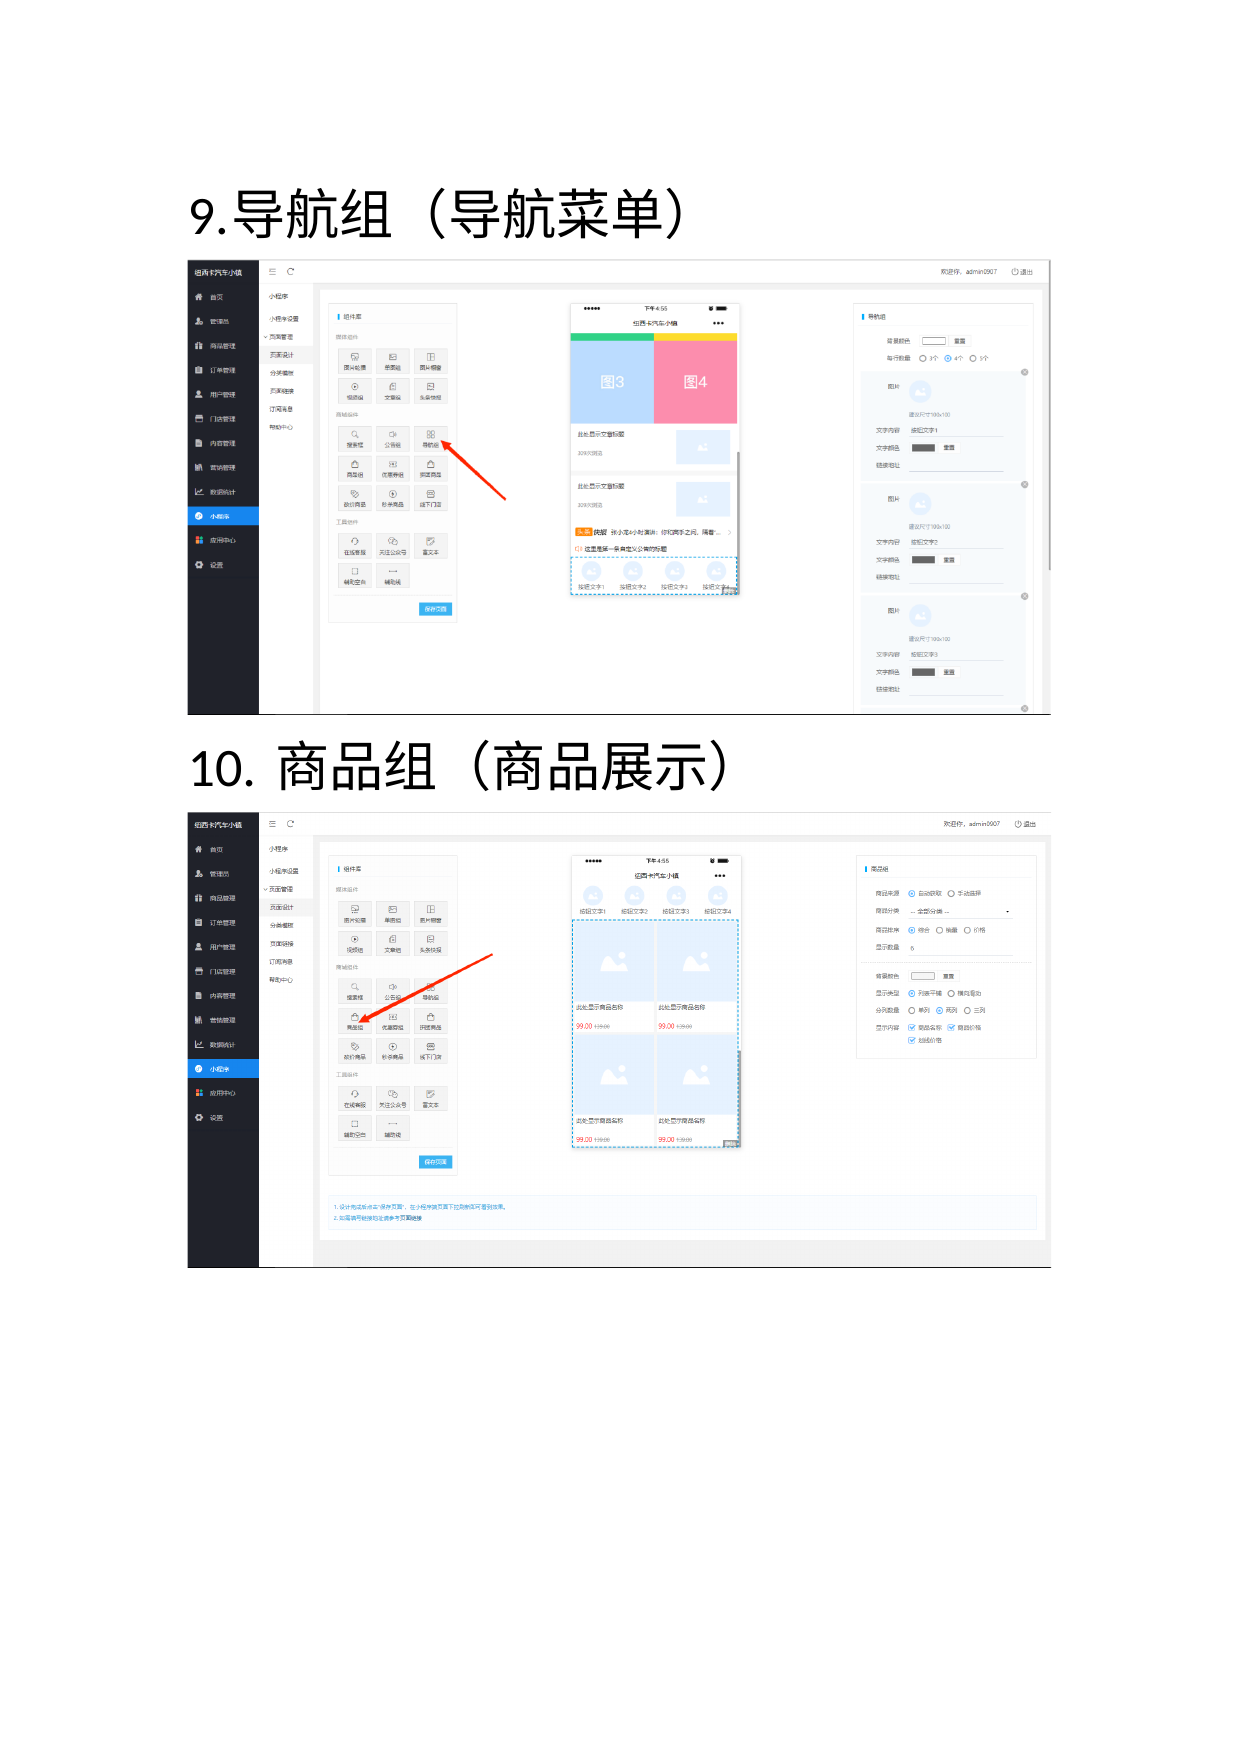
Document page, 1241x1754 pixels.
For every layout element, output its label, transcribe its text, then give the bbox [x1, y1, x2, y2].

picture [187, 812, 1052, 1268]
list 商品组（商品展示） [187, 714, 1053, 812]
list 导航组（导航菜单） [187, 162, 1053, 259]
picture [187, 259, 1051, 715]
